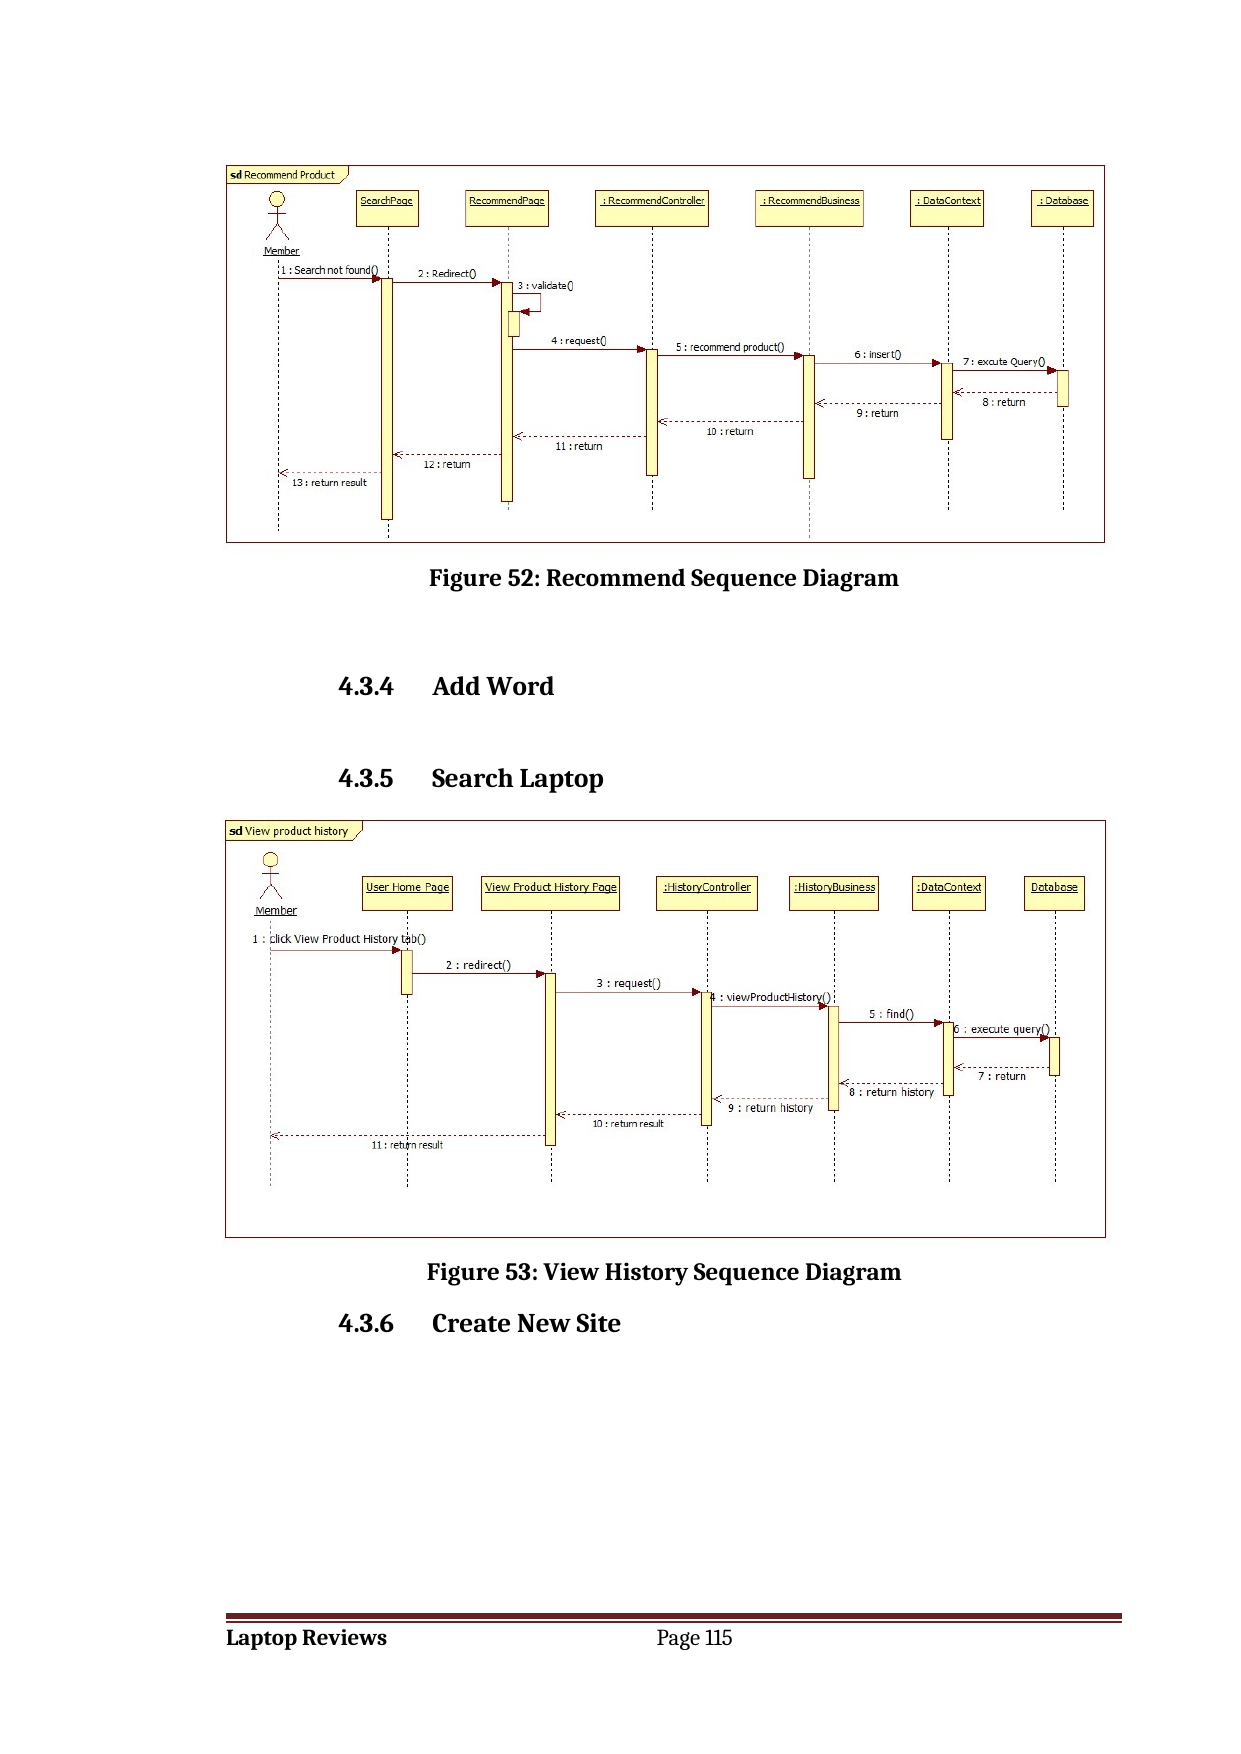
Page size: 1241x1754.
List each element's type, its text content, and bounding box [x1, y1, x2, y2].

text Figure 53: View History Sequence Diagram [207, 1258, 1122, 1287]
picture [207, 802, 1122, 1254]
text Figure 52: Recommend Sequence Diagram [207, 564, 1122, 592]
subtitle Add Word [338, 671, 1122, 702]
subtitle Search Laptop [338, 763, 1122, 794]
picture [207, 147, 1122, 560]
subtitle Create New Site [338, 1308, 1122, 1339]
